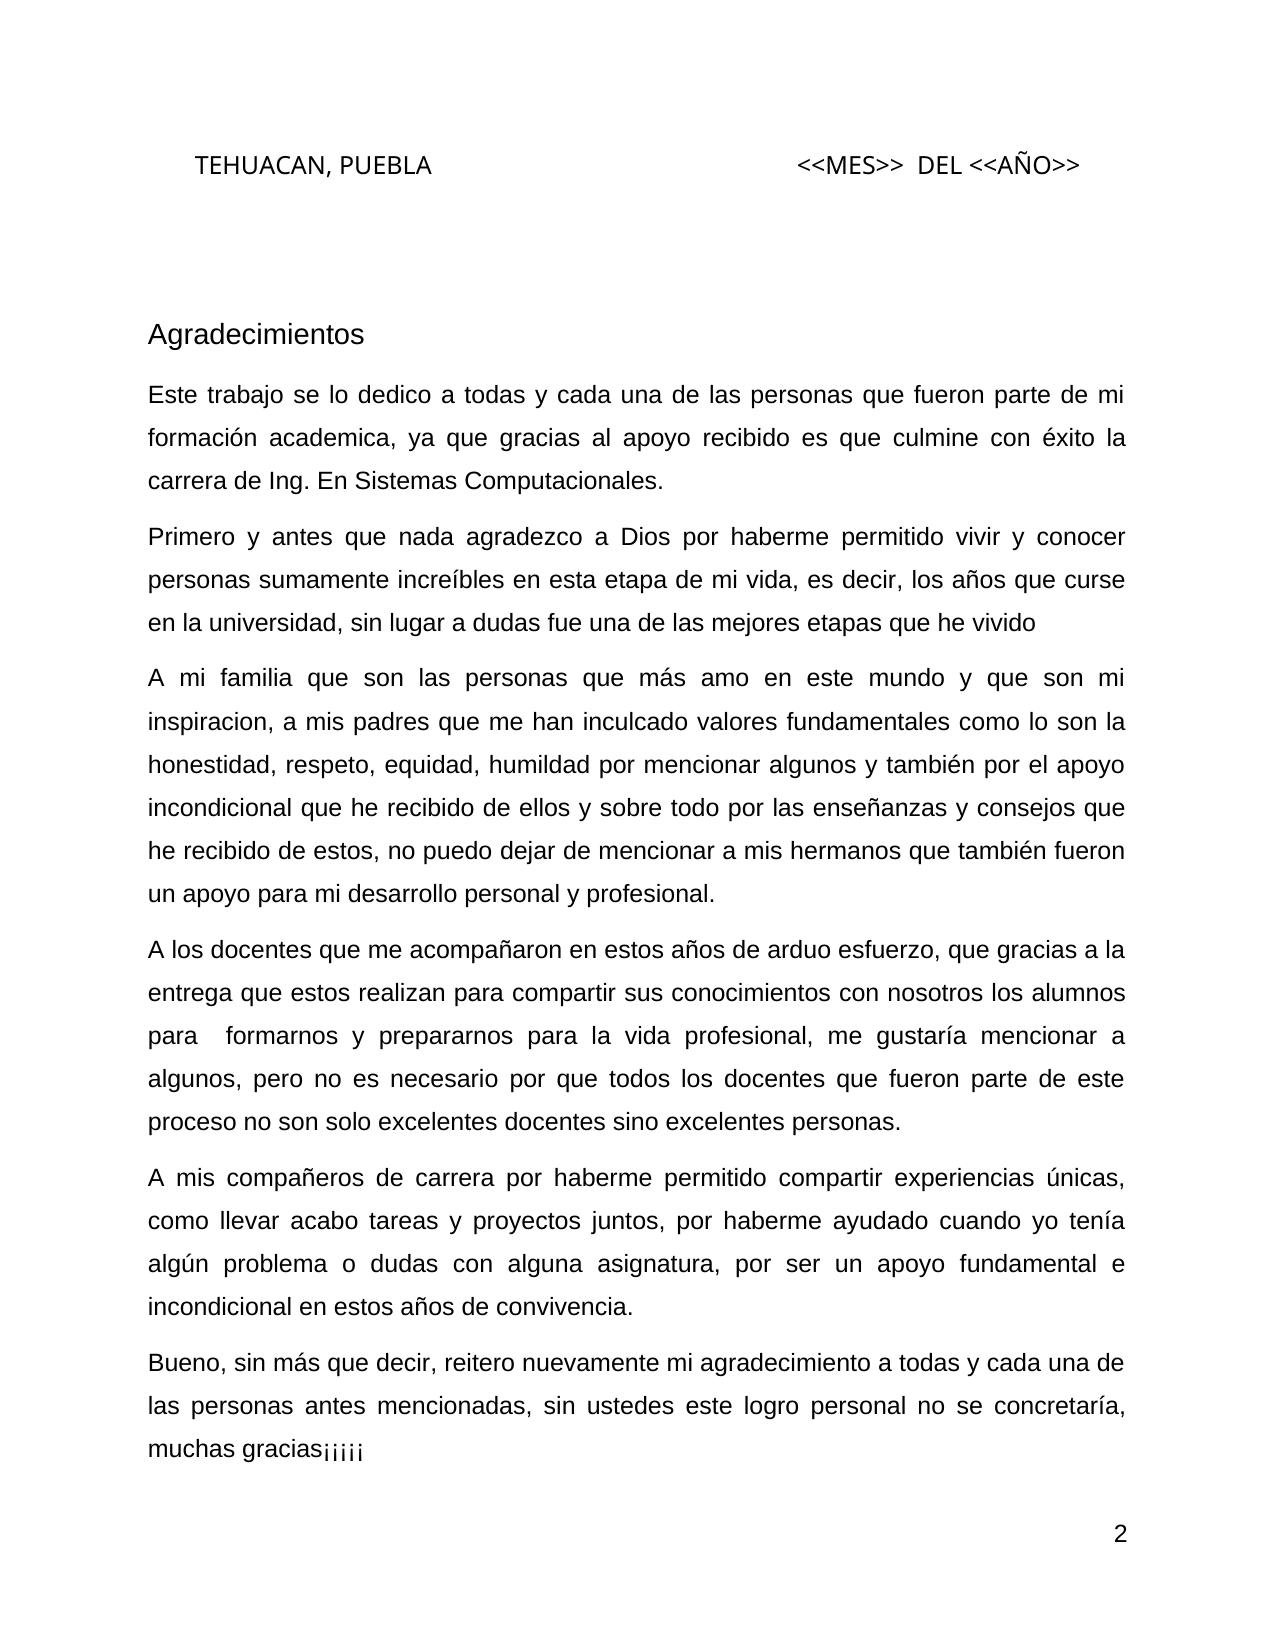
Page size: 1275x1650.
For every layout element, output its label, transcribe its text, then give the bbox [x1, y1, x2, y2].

text TEHUACAN, PUEBLA <<MES>> DEL <<AÑO>> [148, 148, 1127, 182]
text Bueno, sin más que decir, reitero nuevamente mi agradecimiento a todas y cada una de las personas antes mencionadas, sin ustedes este logro personal no se concretaría, muchas gracias¡¡¡¡¡ [148, 1348, 1127, 1463]
text A los docentes que me acompañaron en estos años de arduo esfuerzo, que gracias a la entrega que estos realizan para compartir sus conocimientos con nosotros los alumnos para formarnos y prepararnos para la vida profesional, me gustaría mencionar a algunos, pero no es necesario por que todos los docentes que fueron parte de este proceso no son solo excelentes docentes sino excelentes personas. [148, 934, 1127, 1136]
text Este trabajo se lo dedico a todas y cada una de las personas que fueron parte de mi formación academica, ya que gracias al apoyo recibido es que culmine con éxito la carrera de Ing. En Sistemas Computacionales. [148, 379, 1127, 494]
text A mis compañeros de carrera por haberme permitido compartir experiencias únicas, como llevar acabo tareas y proyectos juntos, por haberme ayudado cuando yo tenía algún problema o dudas con alguna asignatura, por ser un apoyo fundamental e incondicional en estos años de convivencia. [148, 1163, 1127, 1321]
text Primero y antes que nada agradezco a Dios por haberme permitido vivir y conocer personas sumamente increíbles en esta etapa de mi vida, es decir, los años que curse en la universidad, sin lugar a dudas fue una de las mejores etapas que he vivido [148, 521, 1127, 636]
text Agradecimientos [148, 317, 1127, 350]
text A mi familia que son las personas que más amo en este mundo y que son mi inspiracion, a mis padres que me han inculcado valores fundamentales como lo son la honestidad, respeto, equidad, humildad por mencionar algunos y también por el apoyo incondicional que he recibido de ellos y sobre todo por las enseñanzas y consejos que he recibido de estos, no puedo dejar de mencionar a mis hermanos que también fueron un apoyo para mi desarrollo personal y profesional. [148, 663, 1127, 908]
